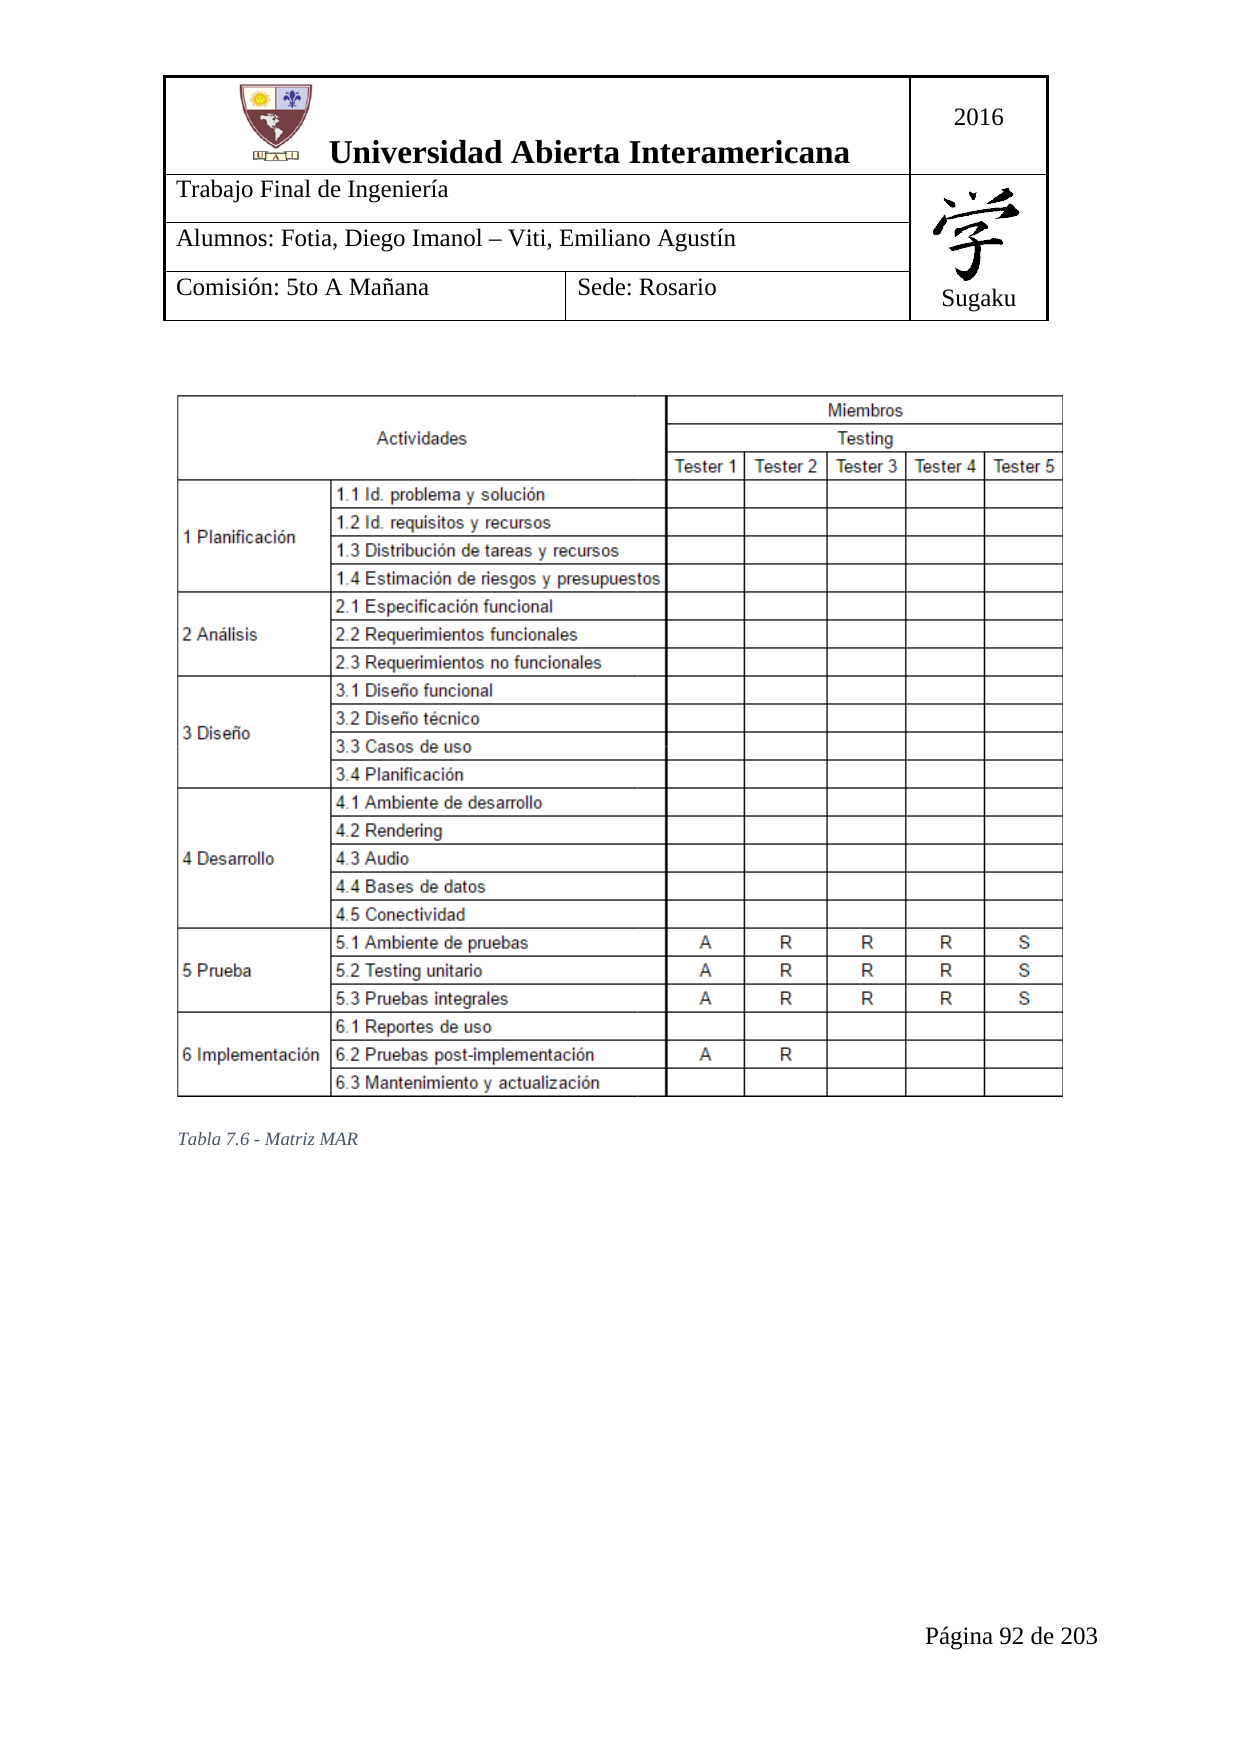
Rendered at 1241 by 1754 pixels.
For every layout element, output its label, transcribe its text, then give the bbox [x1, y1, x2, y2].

picture [223, 78, 329, 164]
text Tabla 7.6 - Matriz MAR [177, 1128, 1063, 1149]
picture [927, 181, 1030, 284]
picture [177, 395, 1063, 1097]
